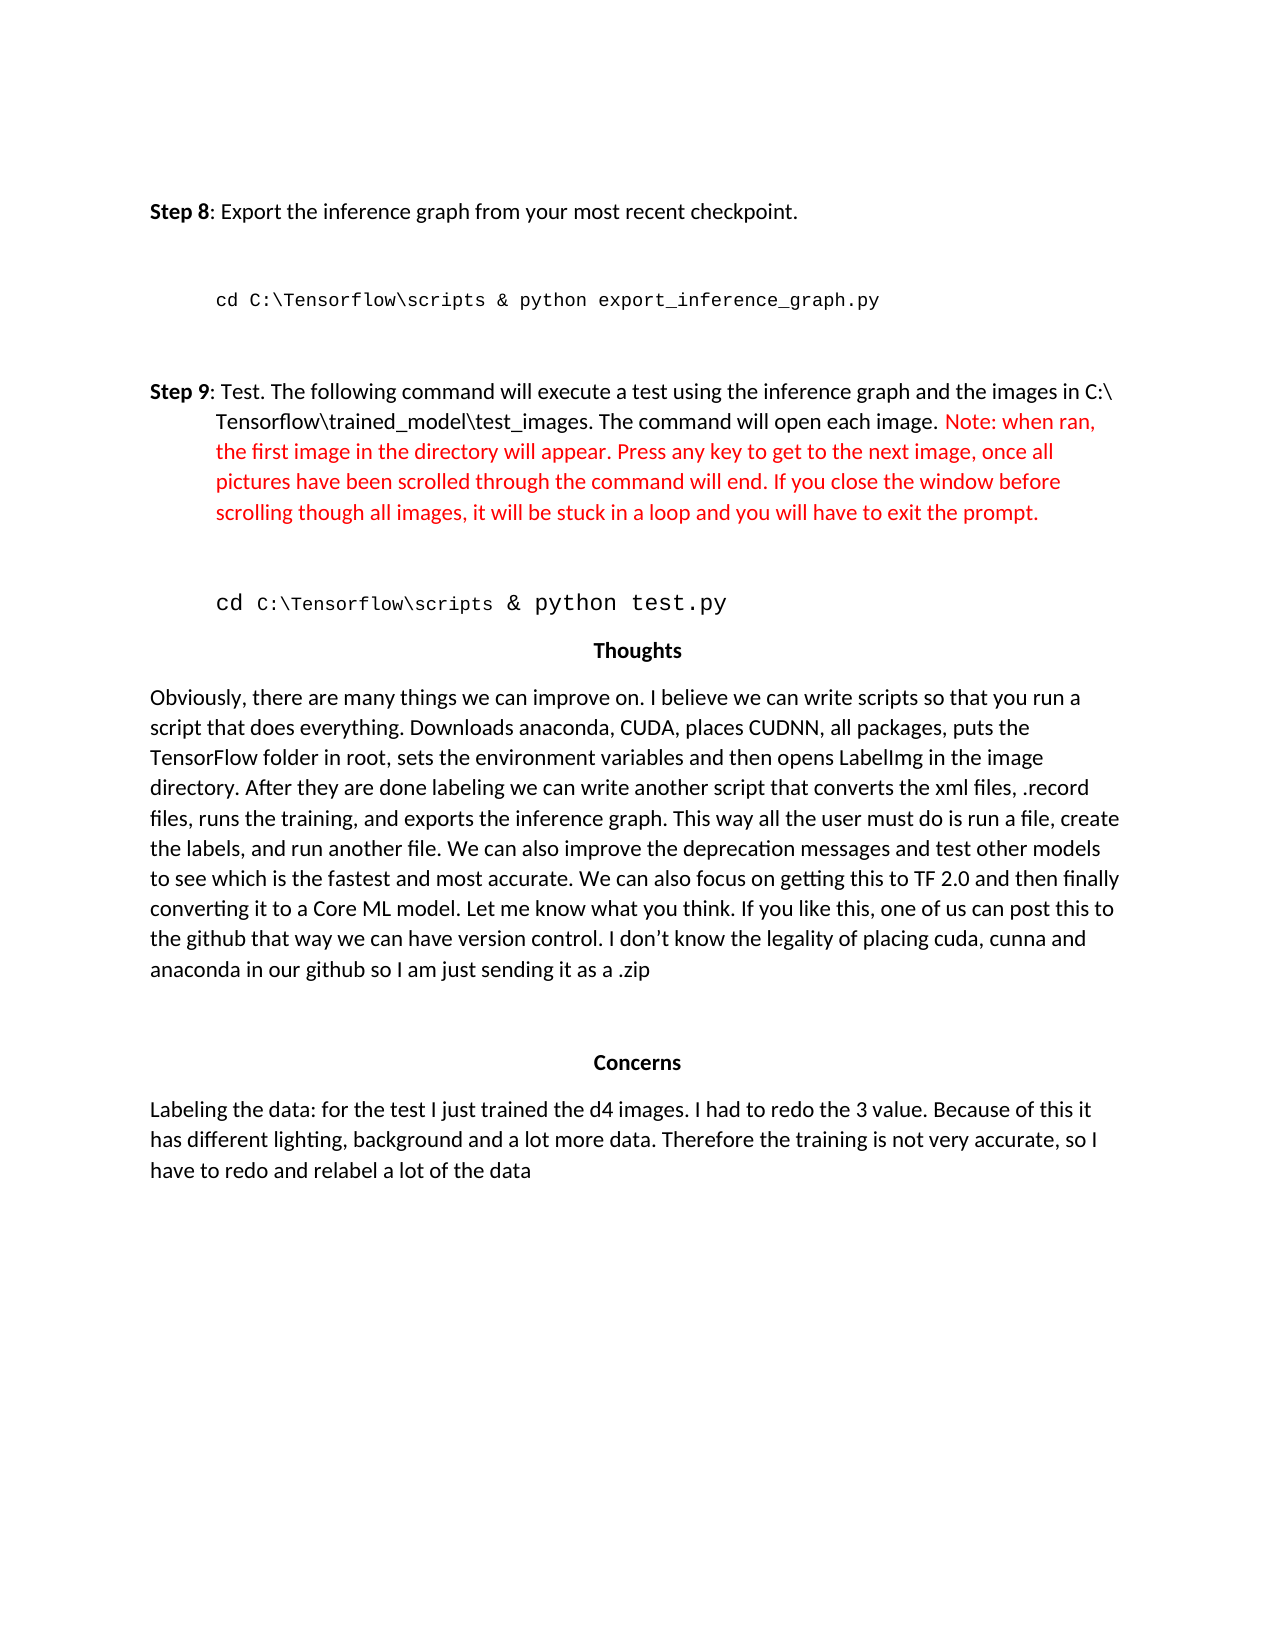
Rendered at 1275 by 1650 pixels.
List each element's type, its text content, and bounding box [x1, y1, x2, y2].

text Labeling the data: for the test I just trained the d4 images. I had to redo the 3 value. Because of this it has different lighting, background and a lot more data. Therefore the training is not very accurate, so I have to redo and relabel a lot of the data [150, 1095, 1125, 1184]
text Thoughts [150, 636, 1125, 664]
text Concerns [150, 1048, 1125, 1077]
text Obviously, there are many things we can improve on. I believe we can write scripts so that you run a script that does everything. Downloads anaconda, CUDA, places CUDNN, all packages, puts the TensorFlow folder in root, sets the environment variables and then opens LabelImg in the image directory. After they are done labeling we can write another script that converts the xml files, .record files, runs the training, and exports the inference graph. This way all the user must do is run a file, create the labels, and run another file. We can also improve the deprecation messages and test other models to see which is the fastest and most accurate. We can also focus on getting this to TF 2.0 and then finally converting it to a Core ML model. Let me know what you think. If you like this, one of us can post this to the github that way we can have version control. I don’t know the legality of placing cuda, cunna and anaconda in our github so I am just sending it as a .zip [150, 683, 1125, 983]
text Step 8: Export the inference graph from your most recent checkpoint. [150, 197, 1125, 225]
text cd C:\Tensorflow\scripts & python export_inference_graph.py [216, 290, 1125, 312]
text Step 9: Test. The following command will execute a test using the inference graph and the images in C:\Tensorflow\trained_model\test_images. The command will open each image. Note: when ran, the first image in the directory will appear. Press any key to get to the next image, once all pictures have been scrolled through the command will end. If you close the window before scrolling though all images, it will be stuck in a loop and you will have to exit the prompt. [150, 377, 1125, 526]
text cd C:\Tensorflow\scripts & python test.py [150, 591, 1125, 617]
